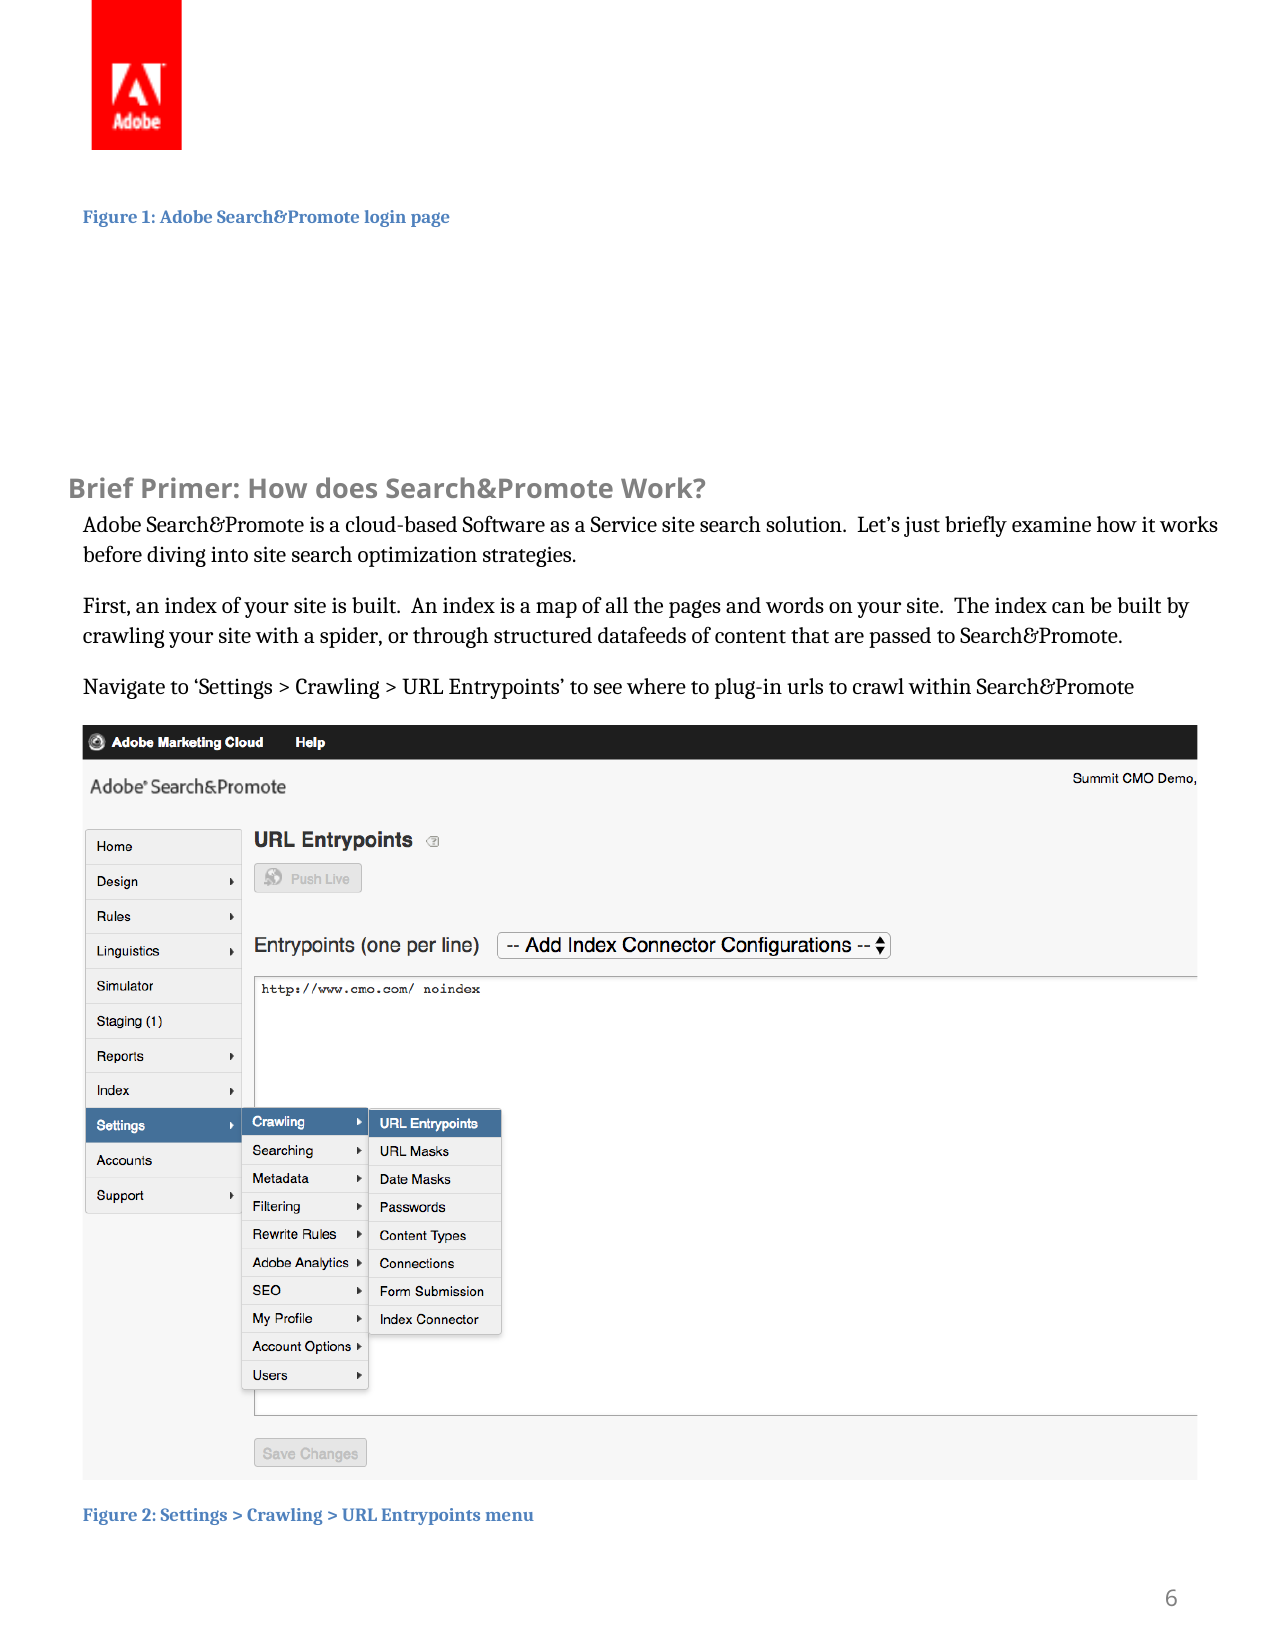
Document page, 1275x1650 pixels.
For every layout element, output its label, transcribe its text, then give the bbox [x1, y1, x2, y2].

text Figure 2: Settings > Crawling > URL Entrypoints menu [83, 1504, 1222, 1526]
subtitle Brief Primer: How does Search&Promote Work? [68, 469, 1222, 506]
text Navigate to ‘Settings > Crawling > URL Entrypoints’ to see where to plug-in urls to crawl within Search&Promote [83, 674, 1222, 700]
picture [82, 725, 1198, 1480]
picture [52, 0, 182, 150]
text First, an index of your site is built. An index is a map of all the pages and words on your site. The index can be built by crawling your site with a spider, or through structured datafeeds of content that are passed to Search&Promote. [83, 593, 1222, 649]
text Adobe Search&Promote is a cloud-based Software as a Service site search solution. Let’s just briefly examine how it works before diving into site search optimization strategies. [83, 511, 1222, 568]
